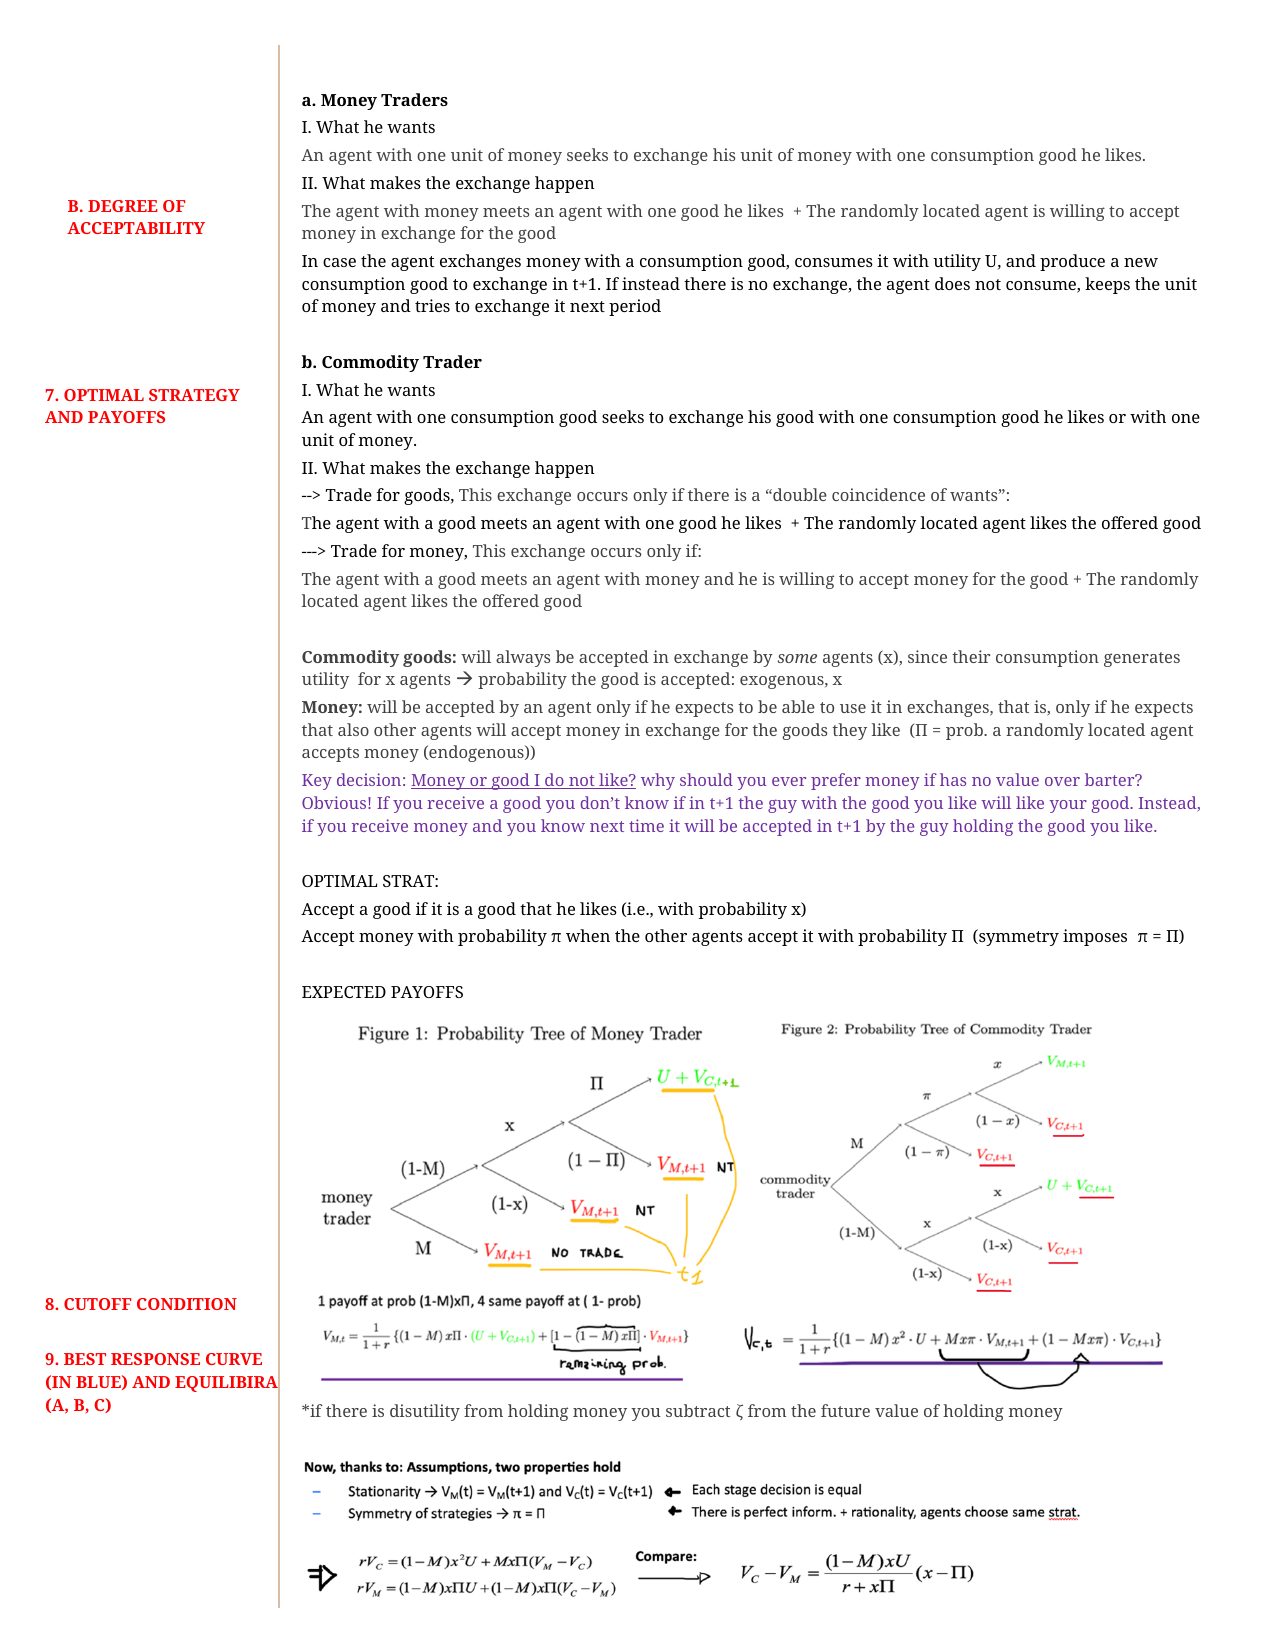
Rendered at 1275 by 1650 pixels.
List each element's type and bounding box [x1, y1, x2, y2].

picture [301, 1008, 1185, 1395]
table_header [45, 45, 278, 1608]
table_header [280, 45, 1206, 1608]
picture [301, 1455, 1086, 1603]
